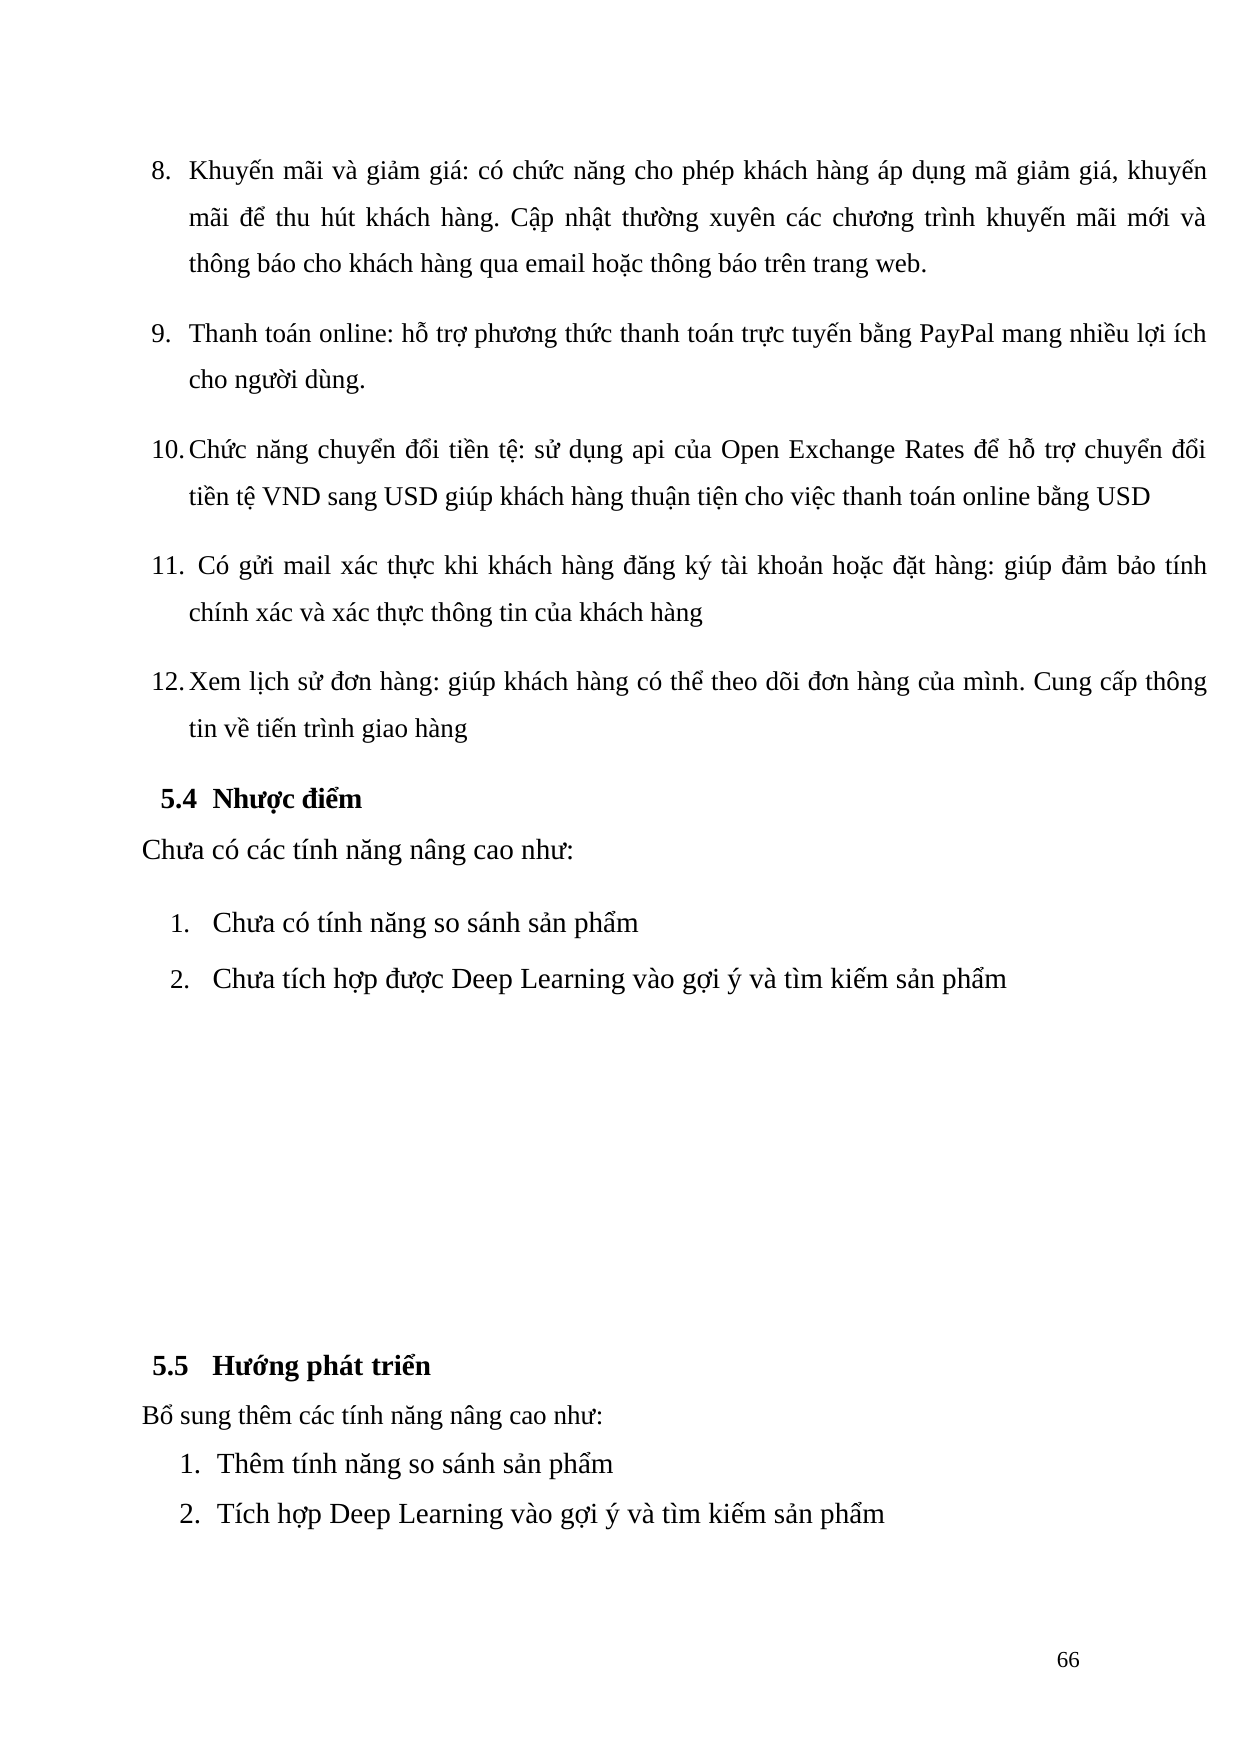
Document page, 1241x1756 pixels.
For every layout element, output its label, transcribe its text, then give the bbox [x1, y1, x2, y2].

list Thêm tính năng so sánh sản phẩm [179, 1446, 1196, 1479]
list Chưa có tính năng so sánh sản phẩm [170, 905, 1209, 938]
list Chưa tích hợp được Deep Learning vào gợi ý và tìm kiếm sản phẩm [170, 961, 1209, 995]
list Chức năng chuyển đổi tiền tệ: sử dụng api của Open Exchange Rates để hỗ trợ chuyển đổi tiền tệ VND sang USD giúp khách hàng thuận tiện cho việc thanh toán online bằng USD [151, 433, 1209, 511]
list Tích hợp Deep Learning vào gợi ý và tìm kiếm sản phẩm [179, 1496, 1209, 1529]
list Nhược điểm [160, 782, 1209, 815]
text Bổ sung thêm các tính năng nâng cao như: [142, 1399, 1196, 1430]
list Thanh toán online: hỗ trợ phương thức thanh toán trực tuyến bằng PayPal mang nhiều lợi ích cho người dùng. [151, 317, 1209, 395]
list Có gửi mail xác thực khi khách hàng đăng ký tài khoản hoặc đặt hàng: giúp đảm bảo tính chính xác và xác thực thông tin của khách hàng [151, 549, 1209, 627]
subtitle Hướng phát triển [152, 1348, 1209, 1382]
list Khuyến mãi và giảm giá: có chức năng cho phép khách hàng áp dụng mã giảm giá, khuyến mãi để thu hút khách hàng. Cập nhật thường xuyên các chương trình khuyến mãi mới và thông báo cho khách hàng qua email hoặc thông báo trên trang web. [151, 154, 1209, 279]
text Chưa có các tính năng nâng cao như: [142, 832, 1209, 865]
list Xem lịch sử đơn hàng: giúp khách hàng có thể theo dõi đơn hàng của mình. Cung cấp thông tin về tiến trình giao hàng [151, 665, 1209, 743]
